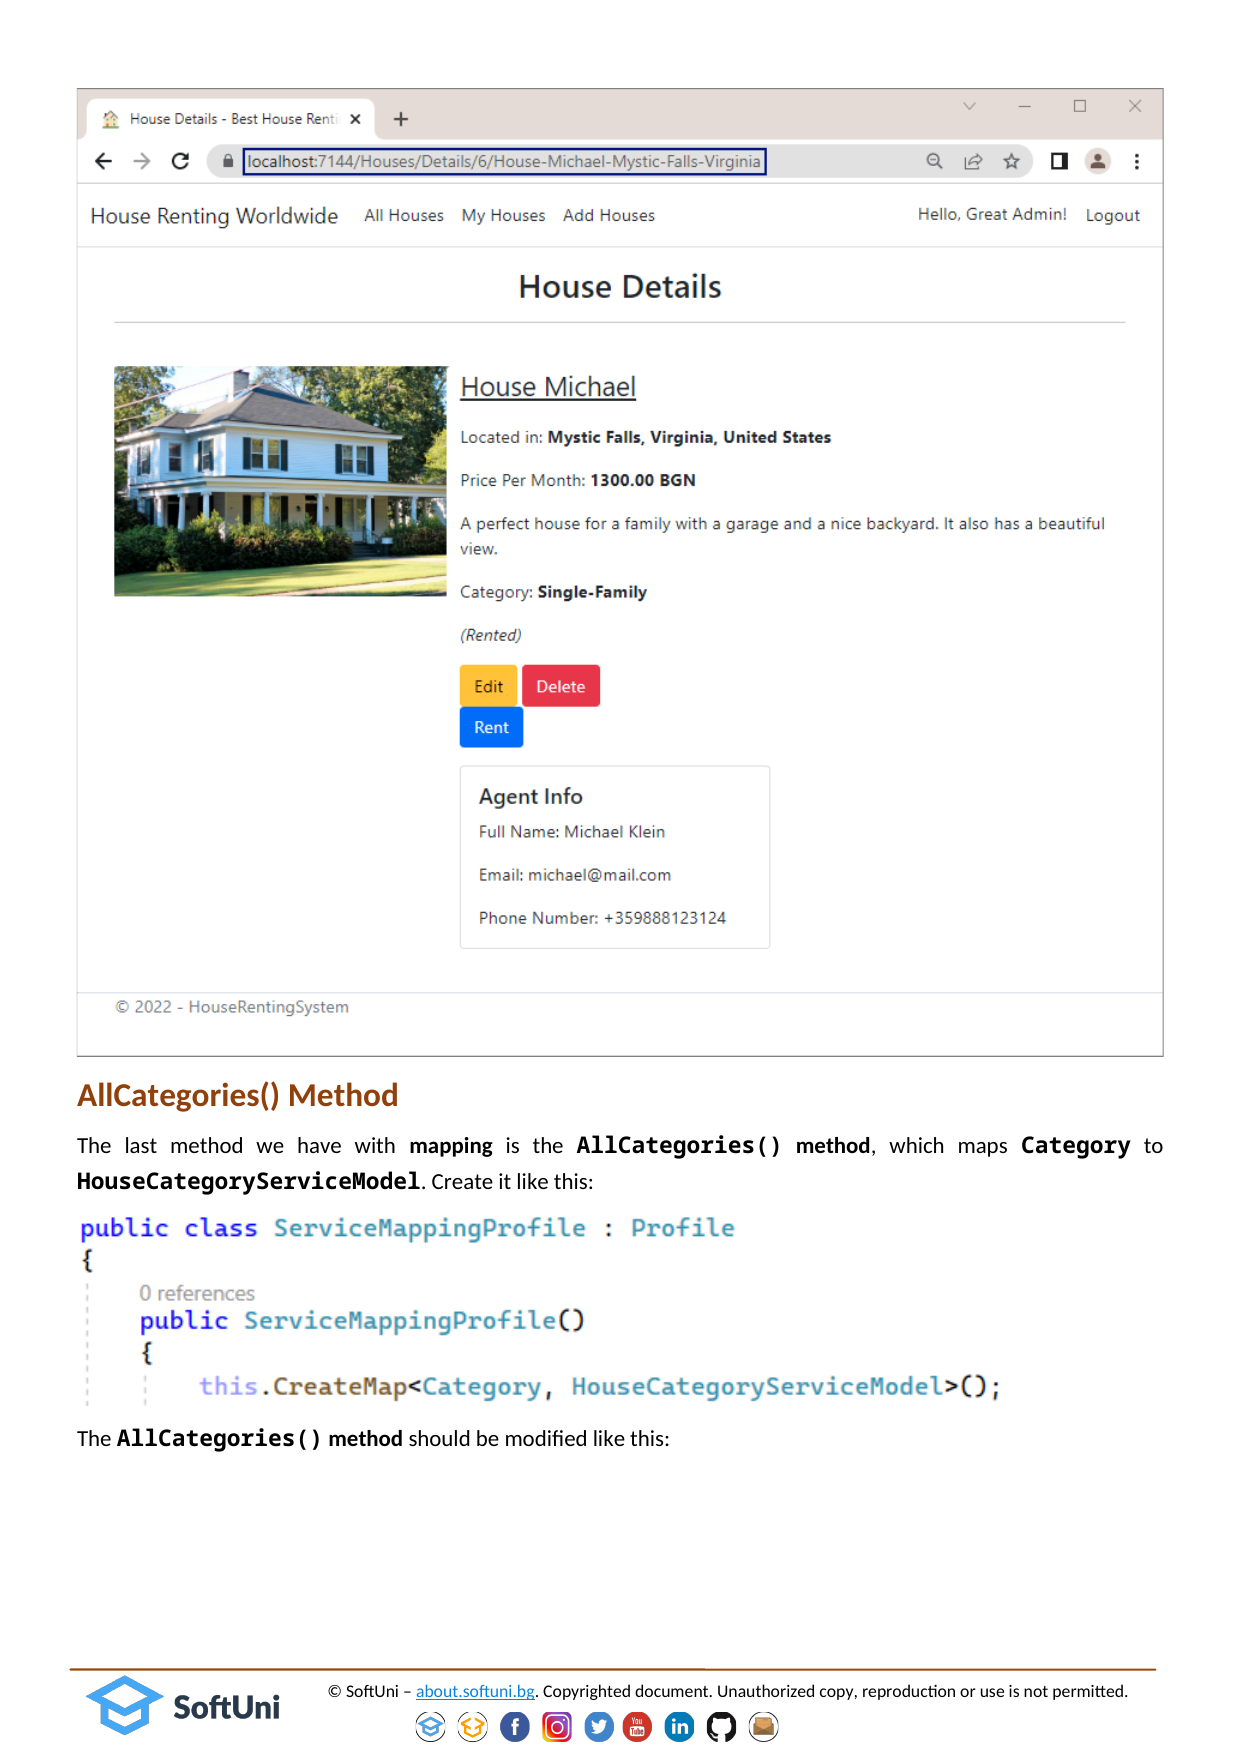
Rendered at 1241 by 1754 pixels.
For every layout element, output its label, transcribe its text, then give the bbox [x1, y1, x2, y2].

picture [76, 1213, 1004, 1406]
picture [686, 1735, 694, 1742]
picture [748, 1712, 779, 1742]
picture [664, 1733, 673, 1742]
picture [500, 1712, 530, 1742]
picture [79, 1671, 286, 1741]
picture [706, 1712, 737, 1742]
picture [542, 1712, 572, 1742]
text The last method we have with mapping is the AllCategories() method, which maps Category to HouseCategoryServiceModel. Create it like this: [77, 1129, 1163, 1196]
picture [76, 88, 1164, 1057]
picture [664, 1712, 671, 1720]
picture [415, 1712, 446, 1742]
picture [678, 1724, 688, 1733]
subtitle AllCategories() Method [77, 1074, 1163, 1114]
picture [584, 1712, 614, 1742]
picture [457, 1712, 488, 1742]
text The AllCategories() method should be modified like this: [77, 1422, 1163, 1453]
picture [622, 1712, 652, 1742]
